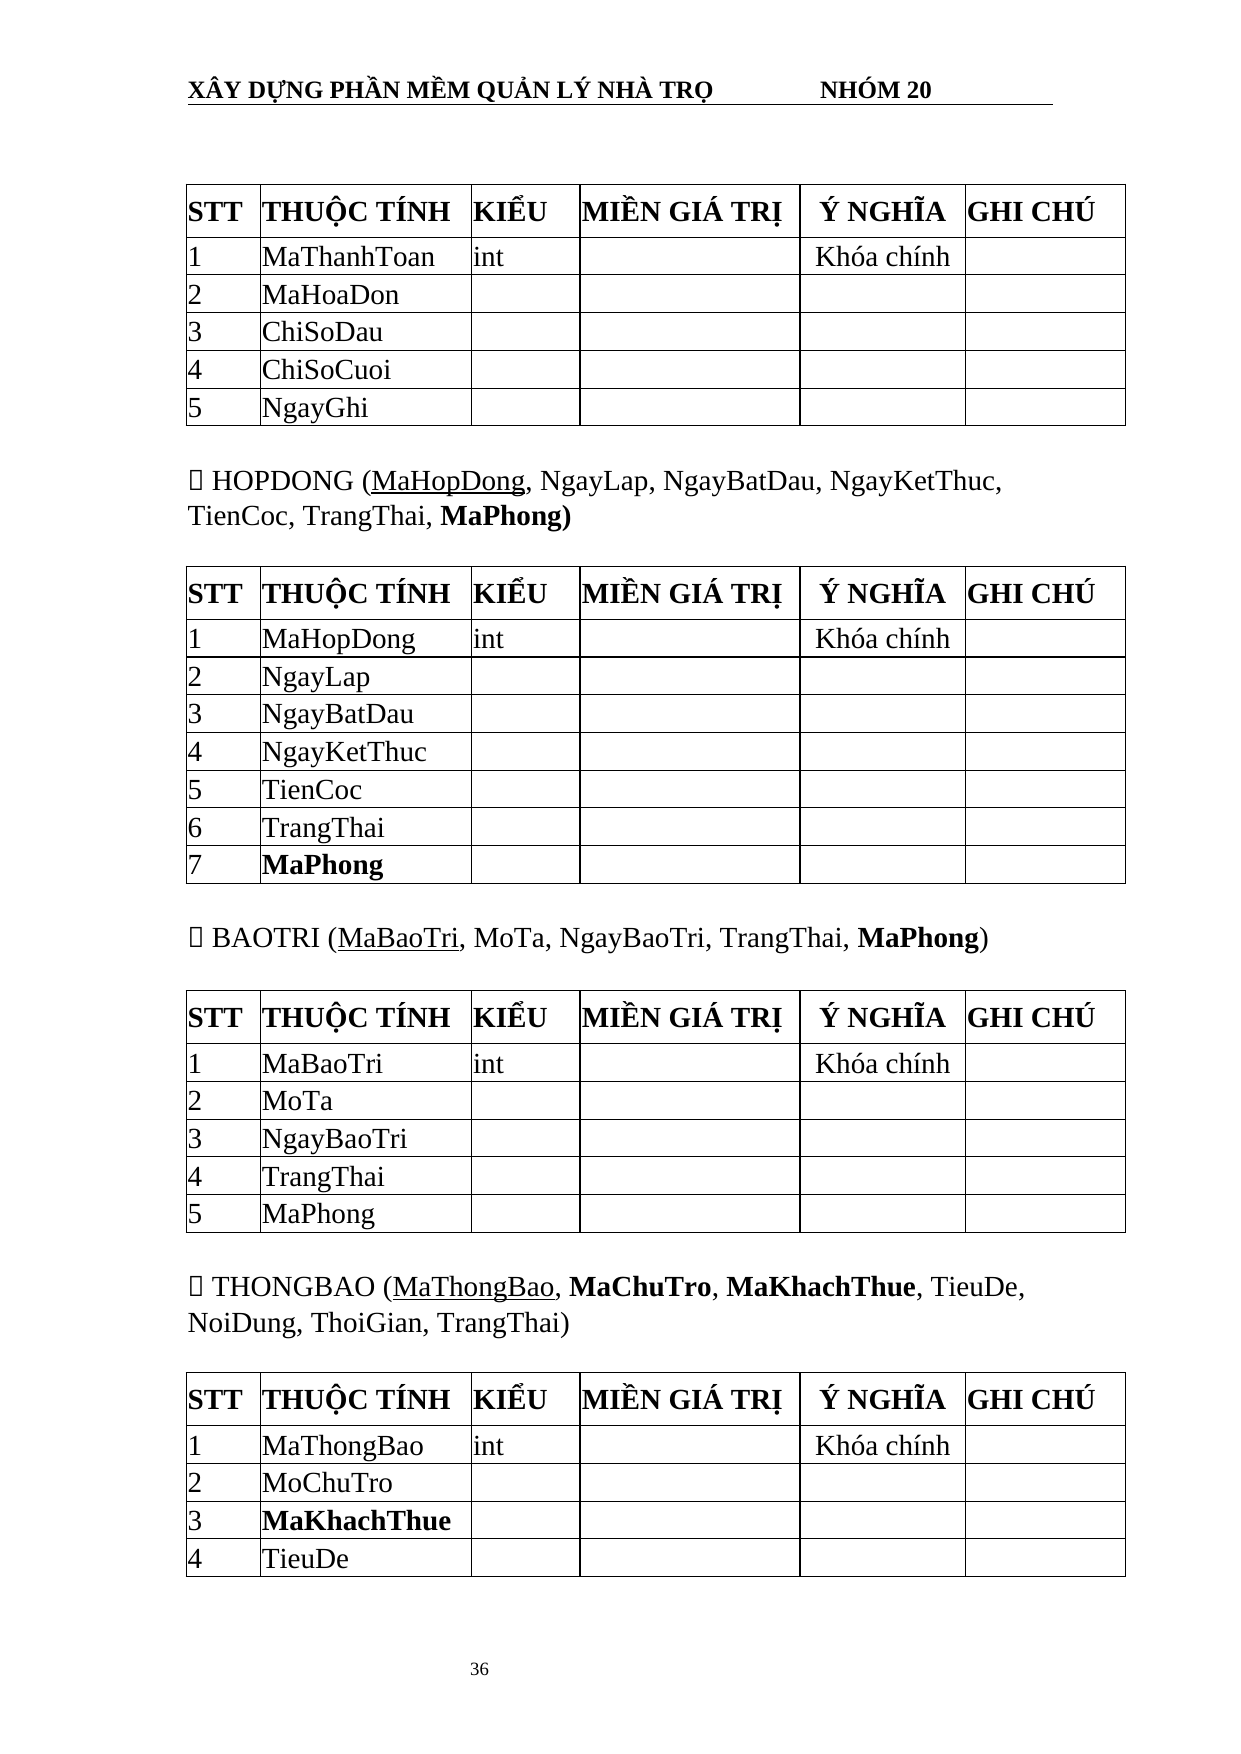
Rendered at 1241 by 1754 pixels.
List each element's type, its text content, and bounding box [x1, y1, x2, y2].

table_cell [801, 658, 965, 694]
table_cell [966, 1120, 1125, 1156]
table_cell [801, 1120, 965, 1156]
table_cell 2 [187, 1082, 260, 1118]
table_cell MaBaoTri [261, 1044, 471, 1081]
table_cell [581, 846, 799, 883]
table_cell [581, 238, 799, 274]
table_cell [966, 1502, 1125, 1538]
table_header KIỂU [472, 1373, 579, 1425]
table_header STT [187, 185, 260, 237]
table_cell ChiSoDau [261, 313, 471, 350]
table_cell [472, 846, 579, 883]
table_cell int [472, 1426, 579, 1463]
table_cell MoTa [261, 1082, 471, 1118]
table_cell [966, 1464, 1125, 1501]
table_cell [966, 389, 1125, 425]
table_cell [472, 1082, 579, 1118]
table_header THUỘC TÍNH [261, 991, 471, 1043]
text  BAOTRI (MaBaoTri, MoTa, NgayBaoTri, TrangThai, MaPhong) [187, 918, 1053, 956]
table_header GHI CHÚ [966, 991, 1125, 1043]
table_cell [966, 846, 1125, 883]
table_cell [801, 389, 965, 425]
table_cell [581, 1044, 799, 1081]
table_cell [801, 771, 965, 807]
table_cell MaThongBao [261, 1426, 471, 1463]
table_cell [966, 771, 1125, 807]
table_cell [472, 1120, 579, 1156]
table_cell [472, 695, 579, 732]
table_cell [472, 1539, 579, 1576]
table_header THUỘC TÍNH [261, 1373, 471, 1425]
table_cell 2 [187, 275, 260, 312]
table_cell [801, 808, 965, 845]
table_cell [472, 1464, 579, 1501]
table_cell 1 [187, 1044, 260, 1081]
table_cell [801, 1502, 965, 1538]
table_cell [966, 1426, 1125, 1463]
table_cell [966, 238, 1125, 274]
table_header GHI CHÚ [966, 185, 1125, 237]
table_cell int [472, 620, 579, 656]
table_cell [472, 389, 579, 425]
table_cell Khóa chính [801, 1044, 965, 1081]
table_cell [966, 1157, 1125, 1194]
table_cell [472, 1195, 579, 1232]
table_header MIỀN GIÁ TRỊ [581, 1373, 799, 1425]
table_header STT [187, 991, 260, 1043]
table_header GHI CHÚ [966, 1373, 1125, 1425]
table_header Ý NGHĨA [801, 185, 965, 237]
table_cell 3 [187, 695, 260, 732]
table_cell MaThanhToan [261, 238, 471, 274]
table_cell TrangThai [261, 1157, 471, 1194]
table_cell [581, 808, 799, 845]
table_cell 4 [187, 733, 260, 769]
text  HOPDONG (MaHopDong, NgayLap, NgayBatDau, NgayKetThuc, TienCoc, TrangThai, MaPhong) [187, 460, 1053, 532]
table_cell MaHopDong [261, 620, 471, 656]
table_header MIỀN GIÁ TRỊ [581, 991, 799, 1043]
table_cell [966, 1082, 1125, 1118]
table_cell [966, 620, 1125, 656]
table_cell [581, 351, 799, 387]
table_cell 3 [187, 313, 260, 350]
table_cell [472, 1157, 579, 1194]
table_header THUỘC TÍNH [261, 567, 471, 619]
table_cell 1 [187, 1426, 260, 1463]
table_cell [472, 351, 579, 387]
table_cell 2 [187, 1464, 260, 1501]
table_cell [801, 1464, 965, 1501]
table_cell 4 [187, 1157, 260, 1194]
table_cell MaPhong [261, 1195, 471, 1232]
table_cell [581, 313, 799, 350]
table_cell [581, 620, 799, 656]
table_cell NgayBatDau [261, 695, 471, 732]
table_cell ChiSoCuoi [261, 351, 471, 387]
table_cell [472, 1502, 579, 1538]
table_cell [966, 275, 1125, 312]
table_cell [472, 733, 579, 769]
table_cell [801, 846, 965, 883]
table_cell NgayKetThuc [261, 733, 471, 769]
table_cell 5 [187, 1195, 260, 1232]
table_header KIỂU [472, 185, 579, 237]
table_cell NgayGhi [261, 389, 471, 425]
table_cell [581, 658, 799, 694]
table_header MIỀN GIÁ TRỊ [581, 185, 799, 237]
table_cell 2 [187, 658, 260, 694]
table_cell [472, 275, 579, 312]
table_cell NgayBaoTri [261, 1120, 471, 1156]
table_cell 1 [187, 238, 260, 274]
table_header MIỀN GIÁ TRỊ [581, 567, 799, 619]
table_cell 5 [187, 389, 260, 425]
table_cell [581, 275, 799, 312]
table_header GHI CHÚ [966, 567, 1125, 619]
table_header THUỘC TÍNH [261, 185, 471, 237]
table_cell [581, 1157, 799, 1194]
table_header Ý NGHĨA [801, 567, 965, 619]
table_cell [581, 389, 799, 425]
table_cell Khóa chính [801, 238, 965, 274]
table_cell [966, 733, 1125, 769]
table_cell 1 [187, 620, 260, 656]
table_cell [581, 695, 799, 732]
table_cell [966, 808, 1125, 845]
table_cell [966, 658, 1125, 694]
table_cell [581, 733, 799, 769]
table_cell [581, 1195, 799, 1232]
table_cell NgayLap [261, 658, 471, 694]
table_cell 4 [187, 351, 260, 387]
table_cell MaKhachThue [261, 1502, 471, 1538]
table_header KIỂU [472, 991, 579, 1043]
table_cell [581, 1426, 799, 1463]
table_cell [966, 351, 1125, 387]
table_cell [801, 1539, 965, 1576]
table_cell MaPhong [261, 846, 471, 883]
text  THONGBAO (MaThongBao, MaChuTro, MaKhachThue, TieuDe, NoiDung, ThoiGian, TrangThai) [187, 1267, 1053, 1339]
table_cell [801, 1157, 965, 1194]
table_cell [581, 1539, 799, 1576]
table_header Ý NGHĨA [801, 991, 965, 1043]
table_cell 3 [187, 1502, 260, 1538]
table_header KIỂU [472, 567, 579, 619]
table_cell [472, 808, 579, 845]
table_header STT [187, 567, 260, 619]
table_cell [581, 1082, 799, 1118]
table_cell Khóa chính [801, 1426, 965, 1463]
table_cell 4 [187, 1539, 260, 1576]
table_cell 3 [187, 1120, 260, 1156]
table_cell [966, 313, 1125, 350]
table_cell [801, 1195, 965, 1232]
table_cell [966, 1195, 1125, 1232]
table_cell [801, 351, 965, 387]
table_cell 5 [187, 771, 260, 807]
table_cell [581, 1502, 799, 1538]
table_cell TienCoc [261, 771, 471, 807]
table_cell TieuDe [261, 1539, 471, 1576]
table_cell MoChuTro [261, 1464, 471, 1501]
table_cell [801, 313, 965, 350]
table_cell [966, 1044, 1125, 1081]
table_cell int [472, 238, 579, 274]
table_cell [581, 771, 799, 807]
table_cell [966, 1539, 1125, 1576]
table_cell 7 [187, 846, 260, 883]
table_cell int [472, 1044, 579, 1081]
table_cell [801, 275, 965, 312]
table_cell [581, 1120, 799, 1156]
table_cell [966, 695, 1125, 732]
table_cell [472, 658, 579, 694]
table_cell [581, 1464, 799, 1501]
table_cell Khóa chính [801, 620, 965, 656]
table_cell TrangThai [261, 808, 471, 845]
table_header STT [187, 1373, 260, 1425]
table_header Ý NGHĨA [801, 1373, 965, 1425]
table_cell [472, 771, 579, 807]
table_cell MaHoaDon [261, 275, 471, 312]
table_cell 6 [187, 808, 260, 845]
table_cell [801, 733, 965, 769]
table_cell [801, 695, 965, 732]
table_cell [472, 313, 579, 350]
table_cell [801, 1082, 965, 1118]
